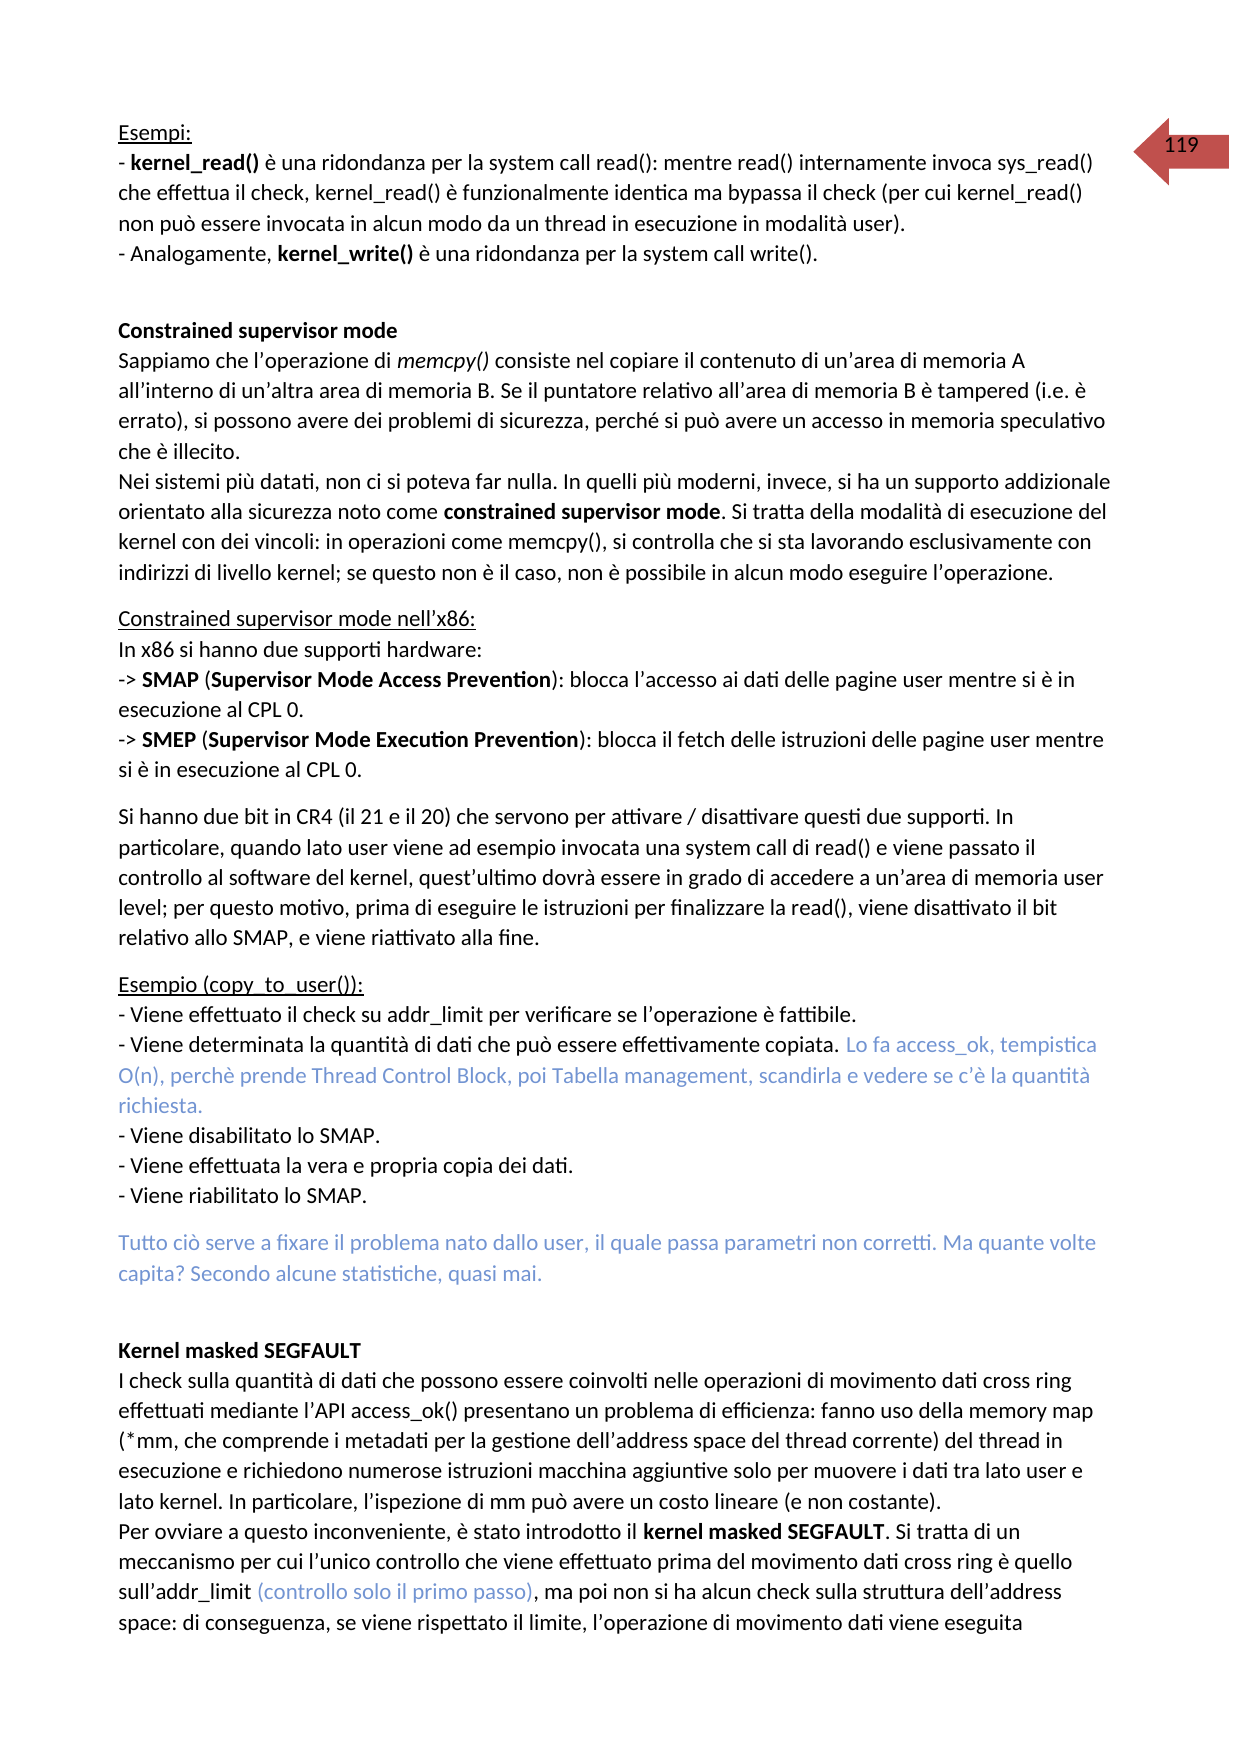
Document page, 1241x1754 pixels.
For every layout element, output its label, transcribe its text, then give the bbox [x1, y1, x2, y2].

text Constrained supervisor mode nell’x86: In x86 si hanno due supporti hardware: -> SMAP (Supervisor Mode Access Prevention): blocca l’accesso ai dati delle pagine user mentre si è in esecuzione al CPL 0. -> SMEP (Supervisor Mode Execution Prevention): blocca il fetch delle istruzioni delle pagine user mentre si è in esecuzione al CPL 0. [118, 604, 1122, 784]
text Si hanno due bit in CR4 (il 21 e il 20) che servono per attivare / disattivare questi due supporti. In particolare, quando lato user viene ad esempio invocata una system call di read() e viene passato il controllo al software del kernel, quest’ultimo dovrà essere in grado di accedere a un’area di memoria user level; per questo motivo, prima di eseguire le istruzioni per finalizzare la read(), viene disattivato il bit relativo allo SMAP, e viene riattivato alla fine. [118, 802, 1122, 951]
text Esempi: - kernel_read() è una ridondanza per la system call read(): mentre read() internamente invoca sys_read() che effettua il check, kernel_read() è funzionalmente identica ma bypassa il check (per cui kernel_read() non può essere invocata in alcun modo da un thread in esecuzione in modalità user). - Analogamente, kernel_write() è una ridondanza per la system call write(). [118, 118, 1122, 267]
text Tutto ciò serve a fixare il problema nato dallo user, il quale passa parametri non corretti. Ma quante volte capita? Secondo alcune statistiche, quasi mai. [118, 1228, 1122, 1287]
text Esempio (copy_to_user()): - Viene effettuato il check su addr_limit per verificare se l’operazione è fattibile. - Viene determinata la quantità di dati che può essere effettivamente copiata. Lo fa access_ok, tempistica O(n), perchè prende Thread Control Block, poi Tabella management, scandirla e vedere se c’è la quantità richiesta. - Viene disabilitato lo SMAP. - Viene effettuata la vera e propria copia dei dati. - Viene riabilitato lo SMAP. [118, 970, 1122, 1210]
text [118, 1306, 1122, 1636]
text Constrained supervisor mode Sappiamo che l’operazione di memcpy() consiste nel copiare il contenuto di un’area di memoria A all’interno di un’altra area di memoria B. Se il puntatore relativo all’area di memoria B è tampered (i.e. è errato), si possono avere dei problemi di sicurezza, perché si può avere un accesso in memoria speculativo che è illecito. Nei sistemi più datati, non ci si poteva far nulla. In quelli più moderni, invece, si ha un supporto addizionale orientato alla sicurezza noto come constrained supervisor mode. Si tratta della modalità di esecuzione del kernel con dei vincoli: in operazioni come memcpy(), si controlla che si sta lavorando esclusivamente con indirizzi di livello kernel; se questo non è il caso, non è possibile in alcun modo eseguire l’operazione. [118, 286, 1122, 586]
